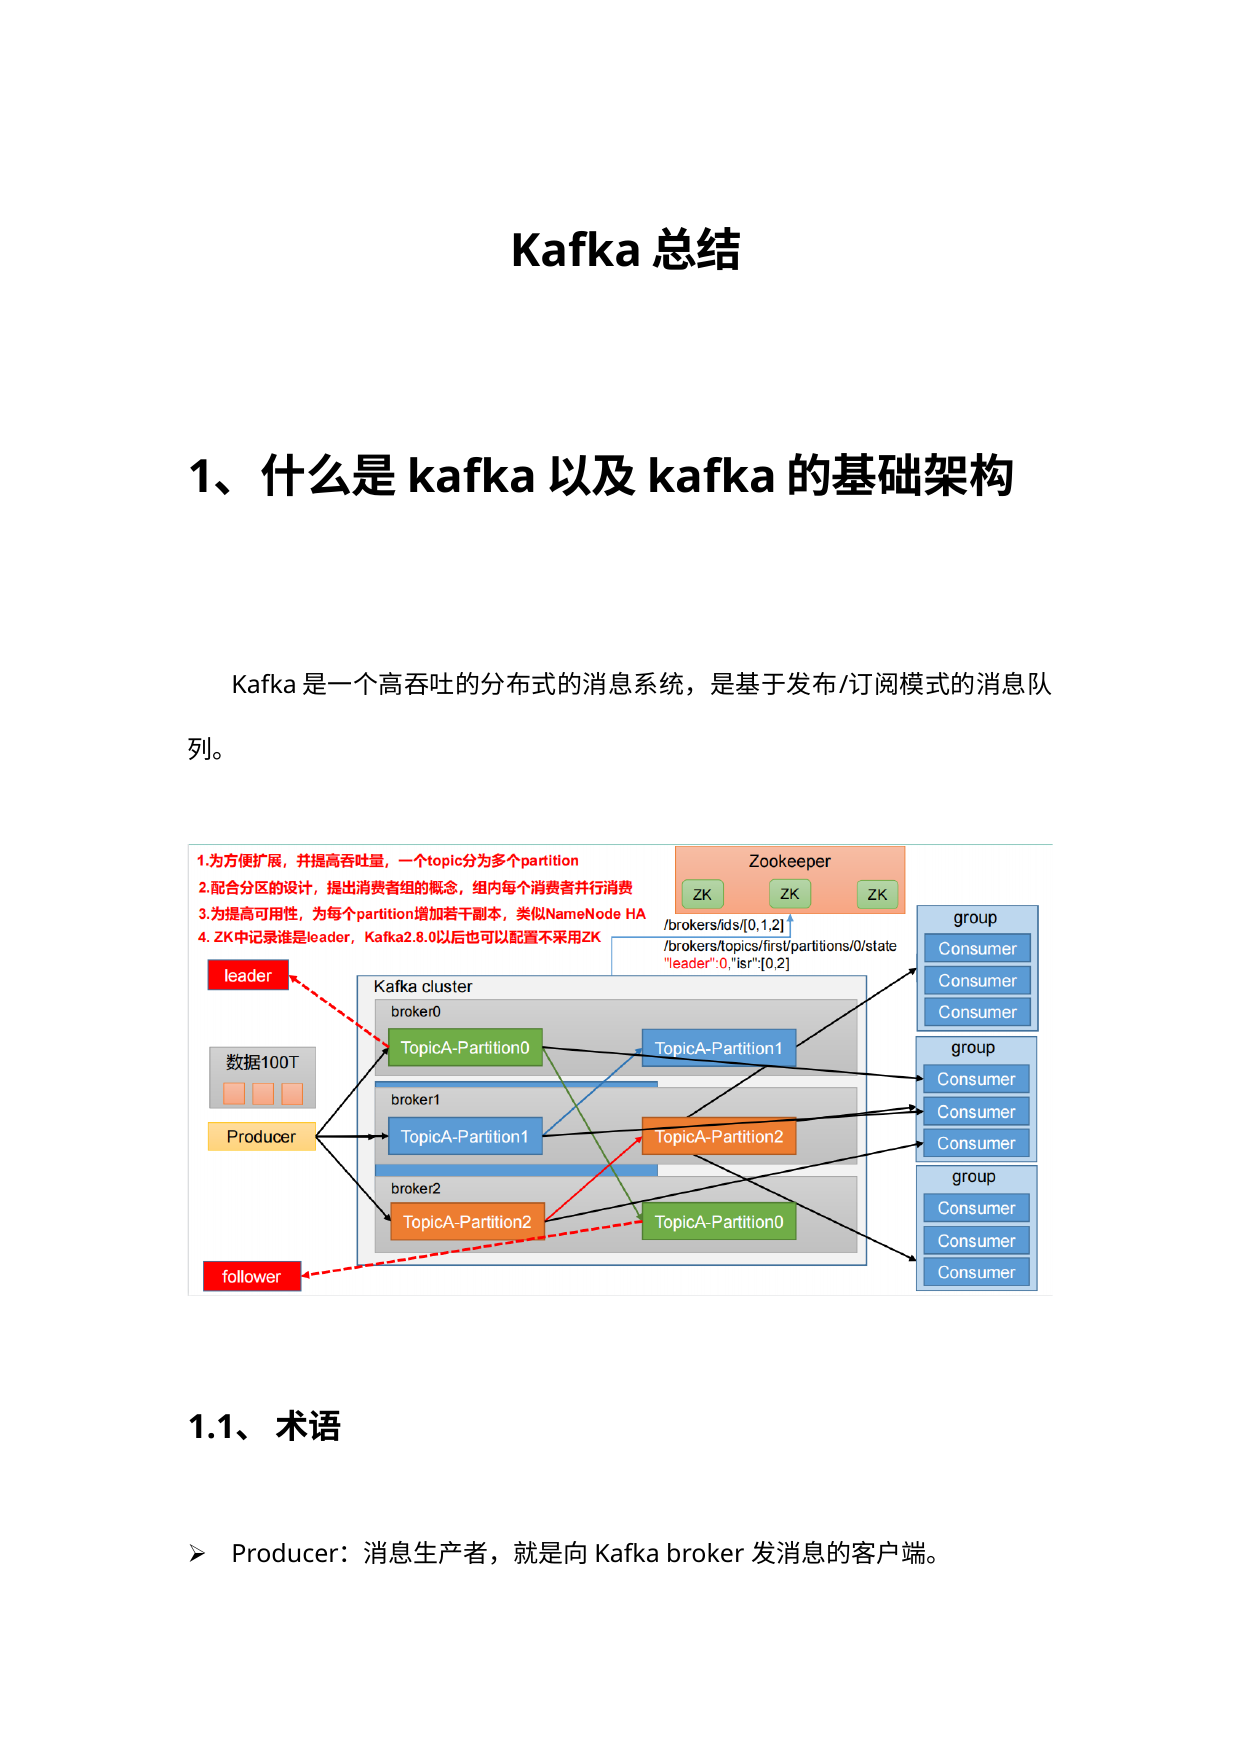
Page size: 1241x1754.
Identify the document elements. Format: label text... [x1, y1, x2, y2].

list Producer：消息生产者，就是向 Kafka broker 发消息的客户端。 [187, 1519, 1053, 1584]
subtitle 什么是kafka以及kafka的基础架构 [187, 424, 1053, 522]
picture [187, 844, 1053, 1296]
subtitle 术语 [187, 1392, 1053, 1457]
subtitle Kafka总结 [187, 197, 1053, 295]
text Kafka是一个高吞吐的分布式的消息系统，是基于发布/订阅模式的消息队列。 [187, 650, 1053, 780]
